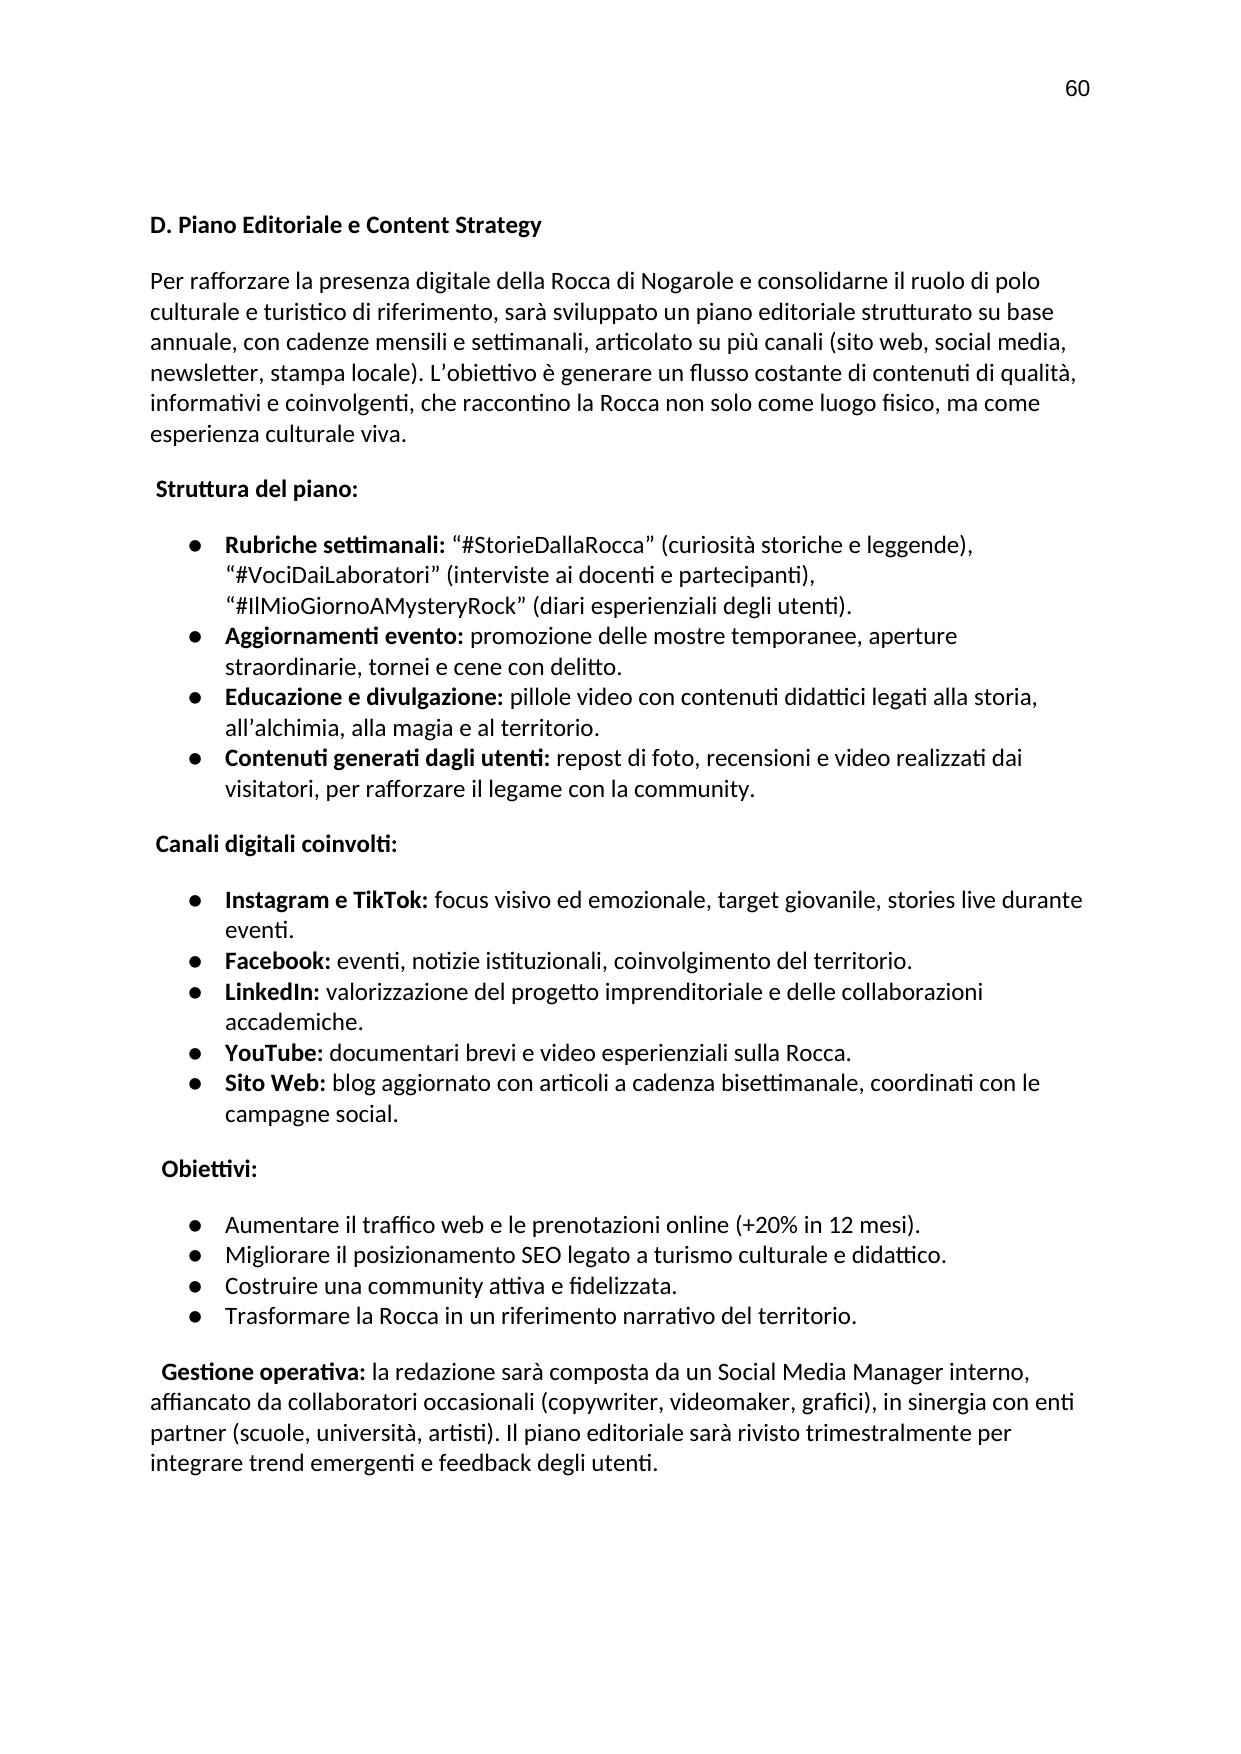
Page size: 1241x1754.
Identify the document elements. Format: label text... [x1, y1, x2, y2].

list Migliorare il posizionamento SEO legato a turismo culturale e didattico. [187, 1239, 1090, 1270]
text Canali digitali coinvolti: [150, 828, 1090, 859]
list Aumentare il traffico web e le prenotazioni online (+20% in 12 mesi). [187, 1209, 1090, 1239]
subtitle D. Piano Editoriale e Content Strategy [150, 210, 1090, 240]
list Rubriche settimanali: “#StorieDallaRocca” (curiosità storiche e leggende), “#VociDaiLaboratori” (interviste ai docenti e partecipanti), “#IlMioGiornoAMysteryRock” (diari esperienziali degli utenti). [187, 529, 1090, 620]
text Per rafforzare la presenza digitale della Rocca di Nogarole e consolidarne il ruolo di polo culturale e turistico di riferimento, sarà sviluppato un piano editoriale strutturato su base annuale, con cadenze mensili e settimanali, articolato su più canali (sito web, social media, newsletter, stampa locale). L’obiettivo è generare un flusso costante di contenuti di qualità, informativi e coinvolgenti, che raccontino la Rocca non solo come luogo fisico, ma come esperienza culturale viva. [150, 265, 1090, 448]
text Obiettivi: [150, 1153, 1090, 1184]
text Gestione operativa: la redazione sarà composta da un Social Media Manager interno, affiancato da collaboratori occasionali (copywriter, videomaker, grafici), in sinergia con enti partner (scuole, università, artisti). Il piano editoriale sarà rivisto trimestralmente per integrare trend emergenti e feedback degli utenti. [150, 1356, 1090, 1478]
list Trasformare la Rocca in un riferimento narrativo del territorio. [187, 1300, 1090, 1331]
text Struttura del piano: [150, 473, 1090, 504]
list Costruire una community attiva e fidelizzata. [187, 1270, 1090, 1300]
list Instagram e TikTok: focus visivo ed emozionale, target giovanile, stories live durante eventi. [187, 884, 1090, 945]
list Educazione e divulgazione: pillole video con contenuti didattici legati alla storia, all’alchimia, alla magia e al territorio. [187, 681, 1090, 742]
list LinkedIn: valorizzazione del progetto imprenditoriale e delle collaborazioni accademiche. [187, 976, 1090, 1037]
list YouTube: documentari brevi e video esperienziali sulla Rocca. [187, 1037, 1090, 1067]
list Contenuti generati dagli utenti: repost di foto, recensioni e video realizzati dai visitatori, per rafforzare il legame con la community. [187, 742, 1090, 803]
list Sito Web: blog aggiornato con articoli a cadenza bisettimanale, coordinati con le campagne social. [187, 1067, 1090, 1128]
list Aggiornamenti evento: promozione delle mostre temporanee, aperture straordinarie, tornei e cene con delitto. [187, 620, 1090, 681]
list Facebook: eventi, notizie istituzionali, coinvolgimento del territorio. [187, 945, 1090, 976]
